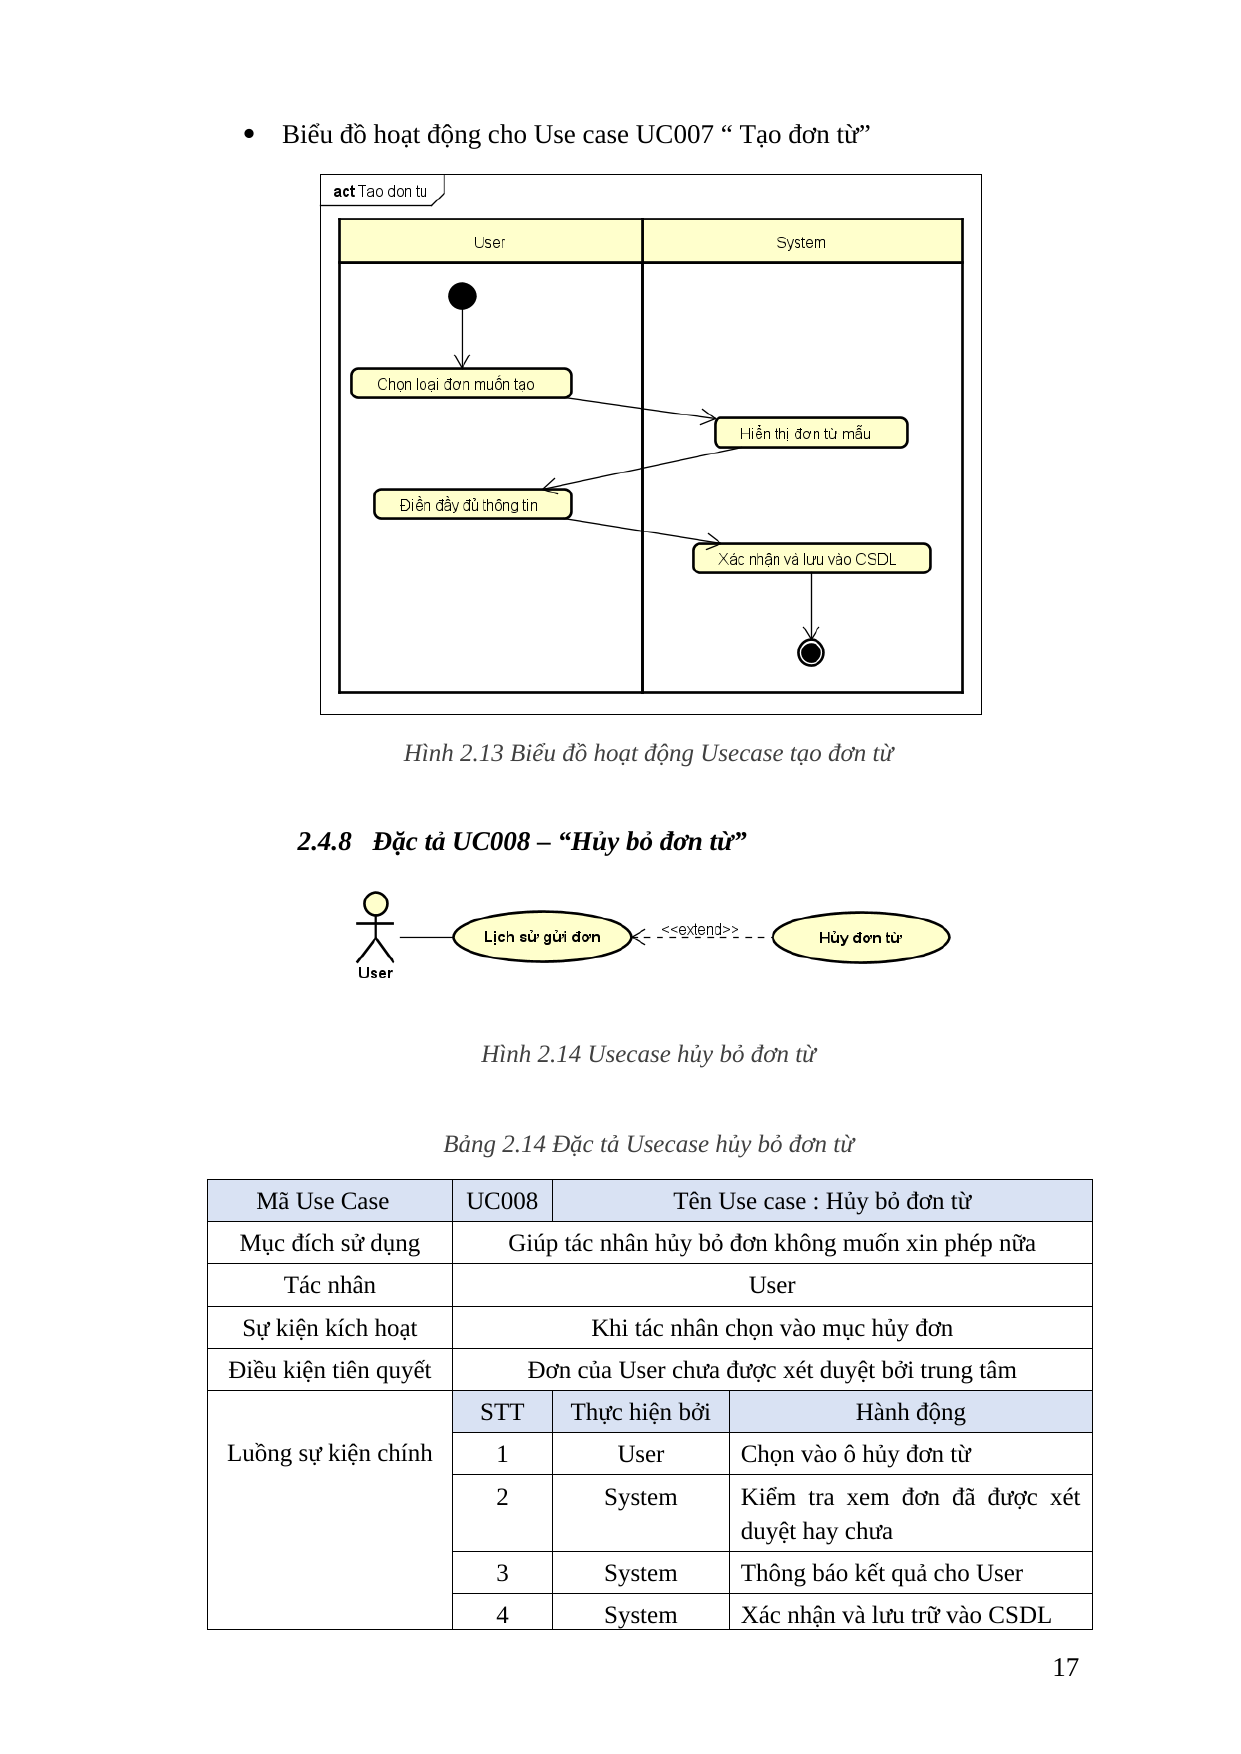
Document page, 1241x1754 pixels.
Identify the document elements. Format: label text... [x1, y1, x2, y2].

table_cell User [553, 1433, 729, 1474]
table_cell Chọn vào ô hủy đơn từ [730, 1433, 1092, 1474]
table_cell 4 [453, 1594, 552, 1629]
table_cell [730, 1594, 1092, 1629]
table_cell System [553, 1594, 729, 1629]
table_cell Thông báo kết quả cho User [730, 1552, 1092, 1593]
table_cell Thực hiện bởi [553, 1391, 729, 1432]
table_cell Hành động [730, 1391, 1092, 1432]
table_cell STT [453, 1391, 552, 1432]
table_cell Luồng sự kiện chính [208, 1391, 452, 1629]
table_cell 1 [453, 1433, 552, 1474]
table_cell Giúp tác nhân hủy bỏ đơn không muốn xin phép nữa [453, 1222, 1092, 1263]
table_cell Mục đích sử dụng [208, 1222, 452, 1263]
table_cell Khi tác nhân chọn vào mục hủy đơn [453, 1307, 1092, 1348]
table_cell Sự kiện kích hoạt [208, 1307, 452, 1348]
table_cell 3 [453, 1552, 552, 1593]
table_cell System [553, 1475, 729, 1551]
table_cell Đơn của User chưa được xét duyệt bởi trung tâm [453, 1349, 1092, 1390]
table_header Tên Use case : Hủy bỏ đơn từ [553, 1180, 1092, 1221]
list Biểu đồ hoạt động cho Use case UC007 “ Tạo đơn từ” [244, 118, 1092, 149]
table_cell 2 [453, 1475, 552, 1551]
table_cell System [553, 1552, 729, 1593]
table_cell Điều kiện tiên quyết [208, 1349, 452, 1390]
list Đặc tả UC008 – “Hủy bỏ đơn từ” [297, 825, 1092, 856]
table_cell Tác nhân [208, 1264, 452, 1306]
table_header Mã Use Case [208, 1180, 452, 1221]
picture [307, 161, 993, 726]
picture [337, 879, 962, 1017]
table_header UC008 [453, 1180, 552, 1221]
table_cell User [453, 1264, 1092, 1306]
table_cell Kiểm tra xem đơn đã được xét duyệt hay chưa [730, 1475, 1092, 1551]
